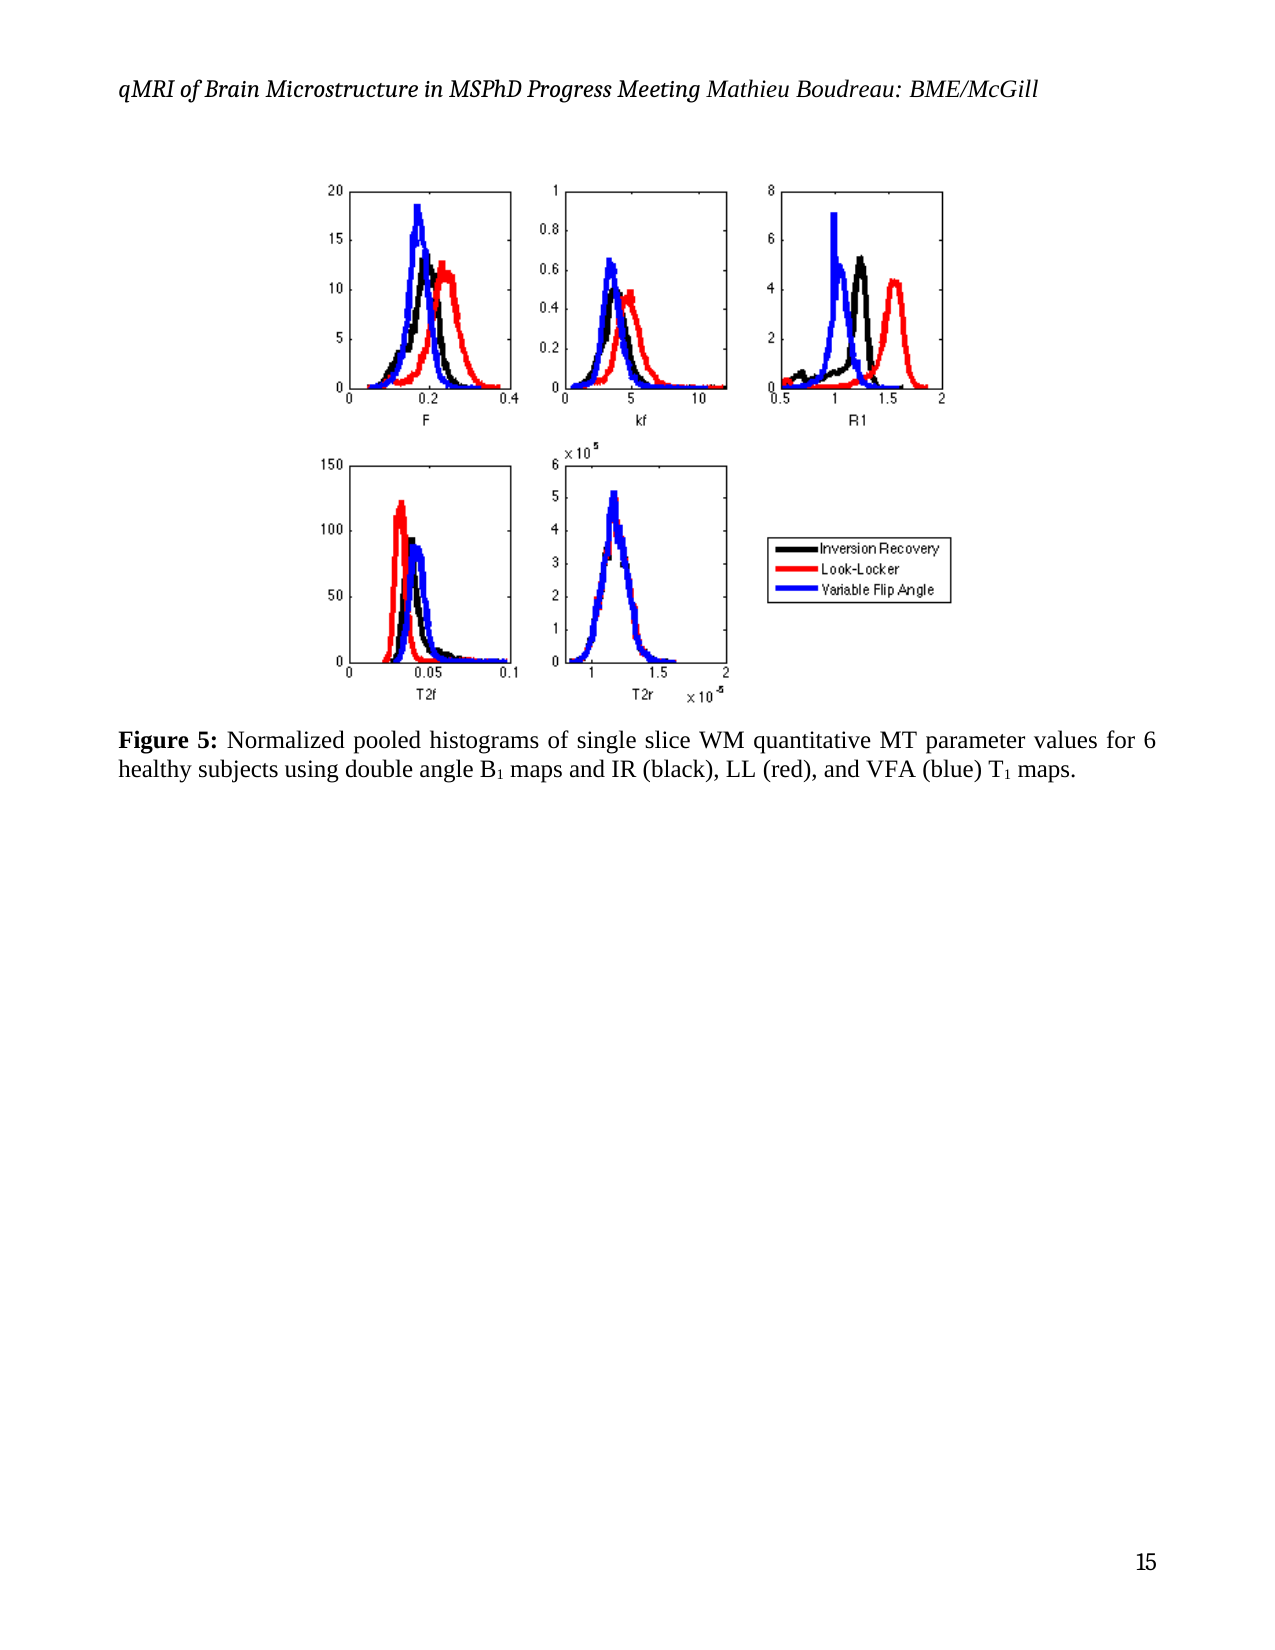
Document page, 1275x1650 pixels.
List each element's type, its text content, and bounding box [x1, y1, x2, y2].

text Figure 5: Normalized pooled histograms of single slice WM quantitative MT parameter values for 6 healthy subjects using double angle B1 maps and IR (black), LL (red), and VFA (blue) T1 maps. [118, 725, 1157, 782]
picture [249, 150, 1019, 726]
